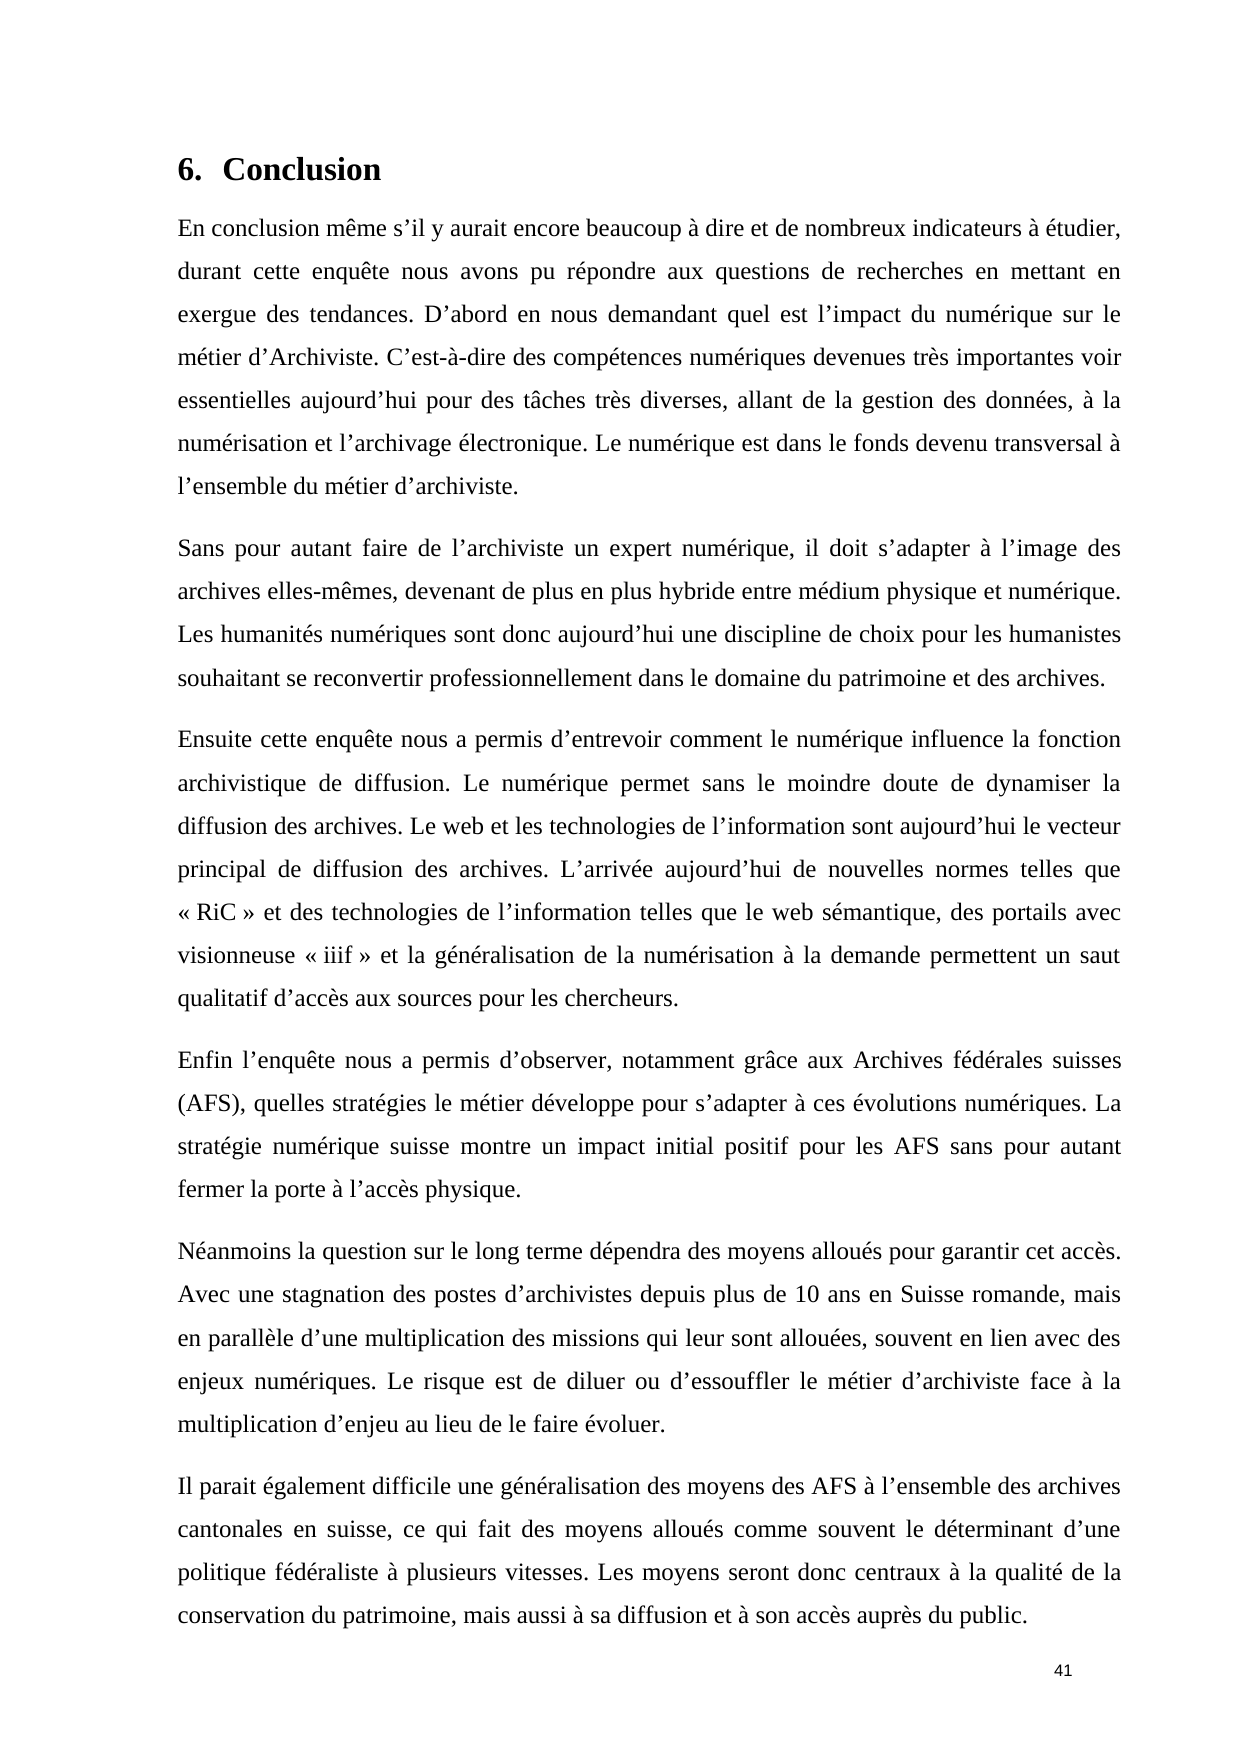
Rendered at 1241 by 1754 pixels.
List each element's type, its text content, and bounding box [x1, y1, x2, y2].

text Néanmoins la question sur le long terme dépendra des moyens alloués pour garantir cet accès. Avec une stagnation des postes d’archivistes depuis plus de 10 ans en Suisse romande, mais en parallèle d’une multiplication des missions qui leur sont allouées, souvent en lien avec des enjeux numériques. Le risque est de diluer ou d’essouffler le métier d’archiviste face à la multiplication d’enjeu au lieu de le faire évoluer. [177, 1236, 1122, 1438]
text Il parait également difficile une généralisation des moyens des AFS à l’ensemble des archives cantonales en suisse, ce qui fait des moyens alloués comme souvent le déterminant d’une politique fédéraliste à plusieurs vitesses. Les moyens seront donc centraux à la qualité de la conservation du patrimoine, mais aussi à sa diffusion et à son accès auprès du public. [177, 1471, 1122, 1629]
subtitle Conclusion [177, 149, 1122, 188]
text Sans pour autant faire de l’archiviste un expert numérique, il doit s’adapter à l’image des archives elles-mêmes, devenant de plus en plus hybride entre médium physique et numérique. Les humanités numériques sont donc aujourd’hui une discipline de choix pour les humanistes souhaitant se reconvertir professionnellement dans le domaine du patrimoine et des archives. [177, 533, 1122, 691]
text En conclusion même s’il y aurait encore beaucoup à dire et de nombreux indicateurs à étudier, durant cette enquête nous avons pu répondre aux questions de recherches en mettant en exergue des tendances. D’abord en nous demandant quel est l’impact du numérique sur le métier d’Archiviste. C’est-à-dire des compétences numériques devenues très importantes voir essentielles aujourd’hui pour des tâches très diverses, allant de la gestion des données, à la numérisation et l’archivage électronique. Le numérique est dans le fonds devenu transversal à l’ensemble du métier d’archiviste. [177, 213, 1122, 500]
text Ensuite cette enquête nous a permis d’entrevoir comment le numérique influence la fonction archivistique de diffusion. Le numérique permet sans le moindre doute de dynamiser la diffusion des archives. Le web et les technologies de l’information sont aujourd’hui le vecteur principal de diffusion des archives. L’arrivée aujourd’hui de nouvelles normes telles que « RiC » et des technologies de l’information telles que le web sémantique, des portails avec visionneuse « iiif » et la généralisation de la numérisation à la demande permettent un saut qualitatif d’accès aux sources pour les chercheurs. [177, 724, 1122, 1012]
text Enfin l’enquête nous a permis d’observer, notamment grâce aux Archives fédérales suisses (AFS), quelles stratégies le métier développe pour s’adapter à ces évolutions numériques. La stratégie numérique suisse montre un impact initial positif pour les AFS sans pour autant fermer la porte à l’accès physique. [177, 1045, 1122, 1203]
